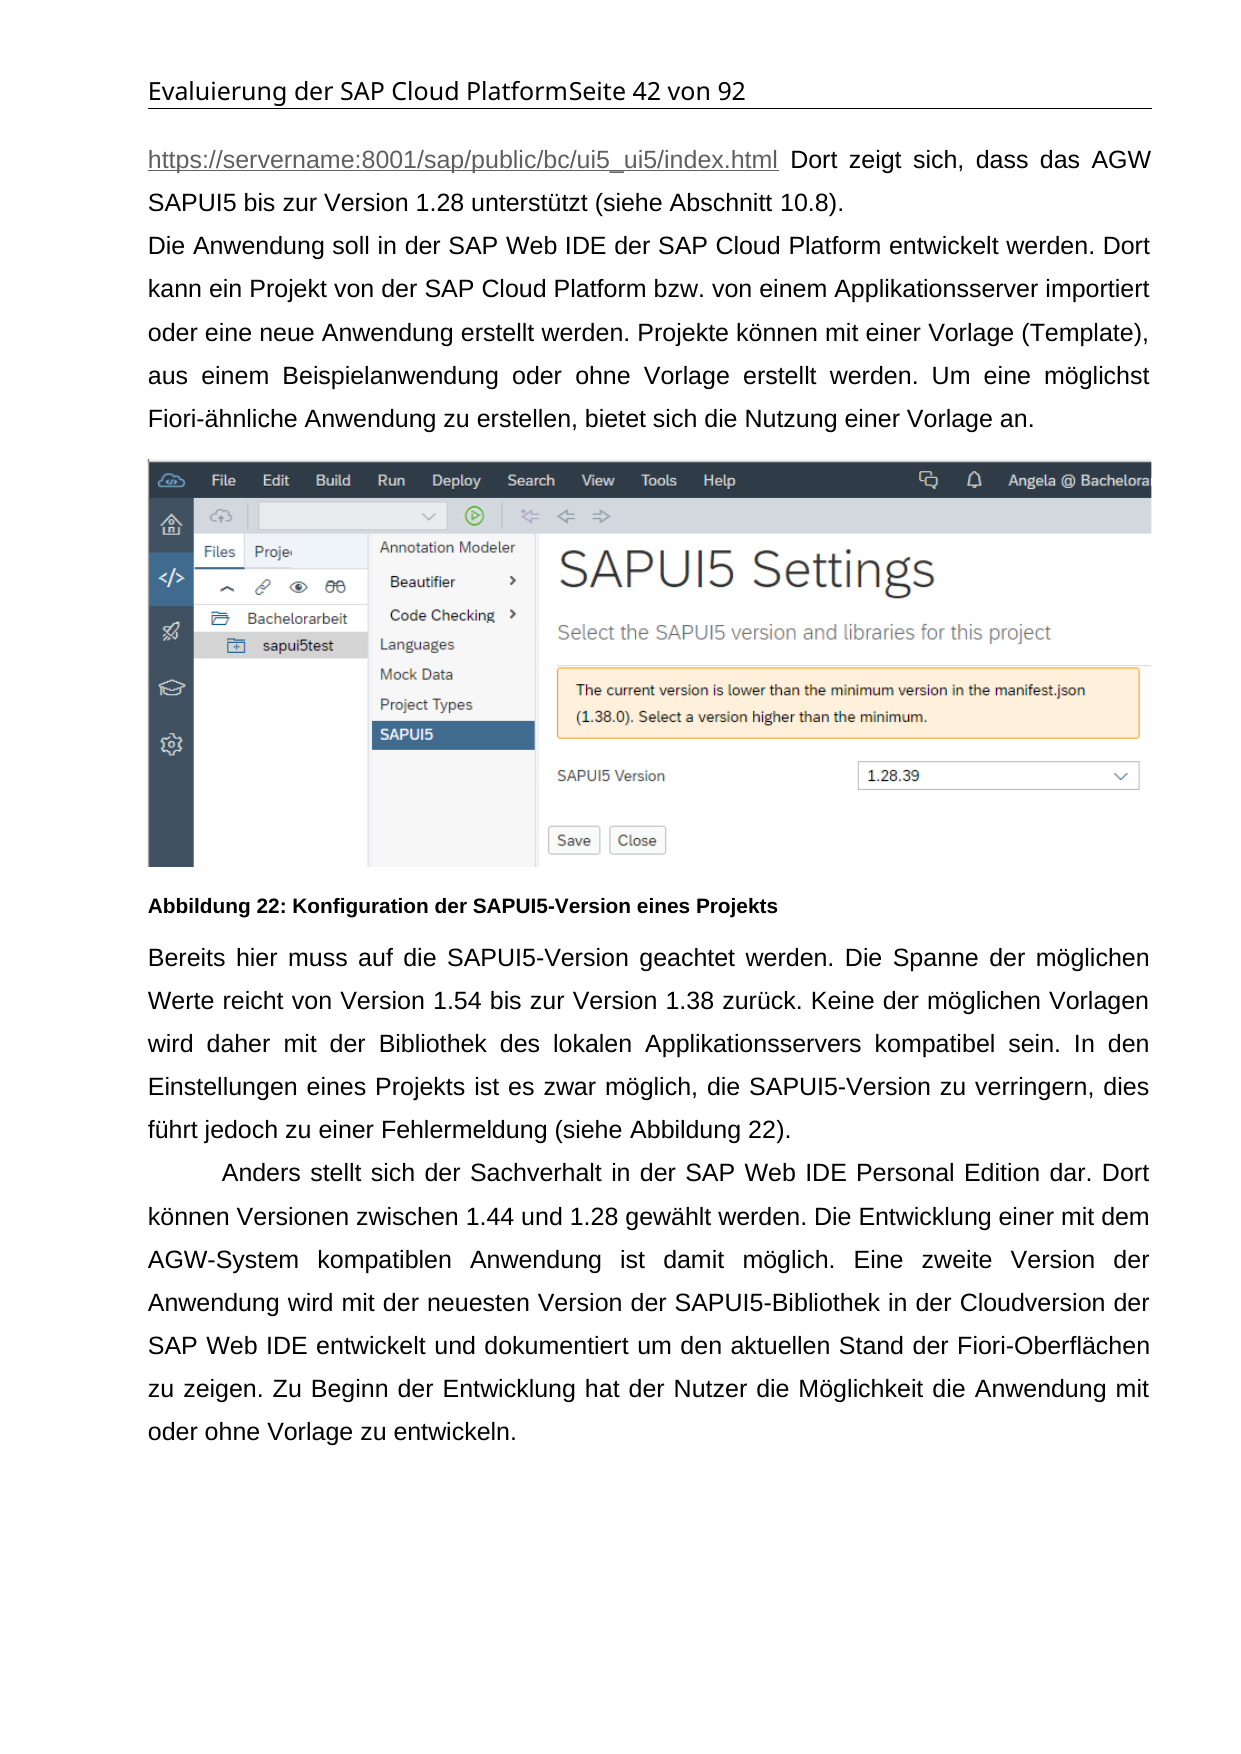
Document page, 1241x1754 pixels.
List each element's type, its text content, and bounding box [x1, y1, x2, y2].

text Die Anwendung soll in der SAP Web IDE der SAP Cloud Platform entwickelt werden. Dort kann ein Projekt von der SAP Cloud Platform bzw. von einem Applikationsserver importiert oder eine neue Anwendung erstellt werden. Projekte können mit einer Vorlage (Template), aus einem Beispielanwendung oder ohne Vorlage erstellt werden. Um eine möglichst Fiori-ähnliche Anwendung zu erstellen, bietet sich die Nutzung einer Vorlage an. [148, 231, 1152, 433]
text Anders stellt sich der Sachverhalt in der SAP Web IDE Personal Edition dar. Dort können Versionen zwischen 1.44 und 1.28 gewählt werden. Die Entwicklung einer mit dem AGW-System kompatiblen Anwendung ist damit möglich. Eine zweite Version der Anwendung wird mit der neuesten Version der SAPUI5-Bibliothek in der Cloudversion der SAP Web IDE entwickelt und dokumentiert um den aktuellen Stand der Fiori-Oberflächen zu zeigen. Zu Beginn der Entwicklung hat der Nutzer die Möglichkeit die Anwendung mit oder ohne Vorlage zu entwickeln. [148, 1158, 1152, 1446]
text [148, 145, 1152, 217]
text Abbildung 22: Konfiguration der SAPUI5-Version eines Projekts [148, 867, 1152, 918]
picture [147, 459, 1152, 867]
text Bereits hier muss auf die SAPUI5-Version geachtet werden. Die Spanne der möglichen Werte reicht von Version 1.54 bis zur Version 1.38 zurück. Keine der möglichen Vorlagen wird daher mit der Bibliothek des lokalen Applikationsservers kompatibel sein. In den Einstellungen eines Projekts ist es zwar möglich, die SAPUI5-Version zu verringern, dies führt jedoch zu einer Fehlermeldung (siehe Abbildung 22). [148, 943, 1152, 1144]
